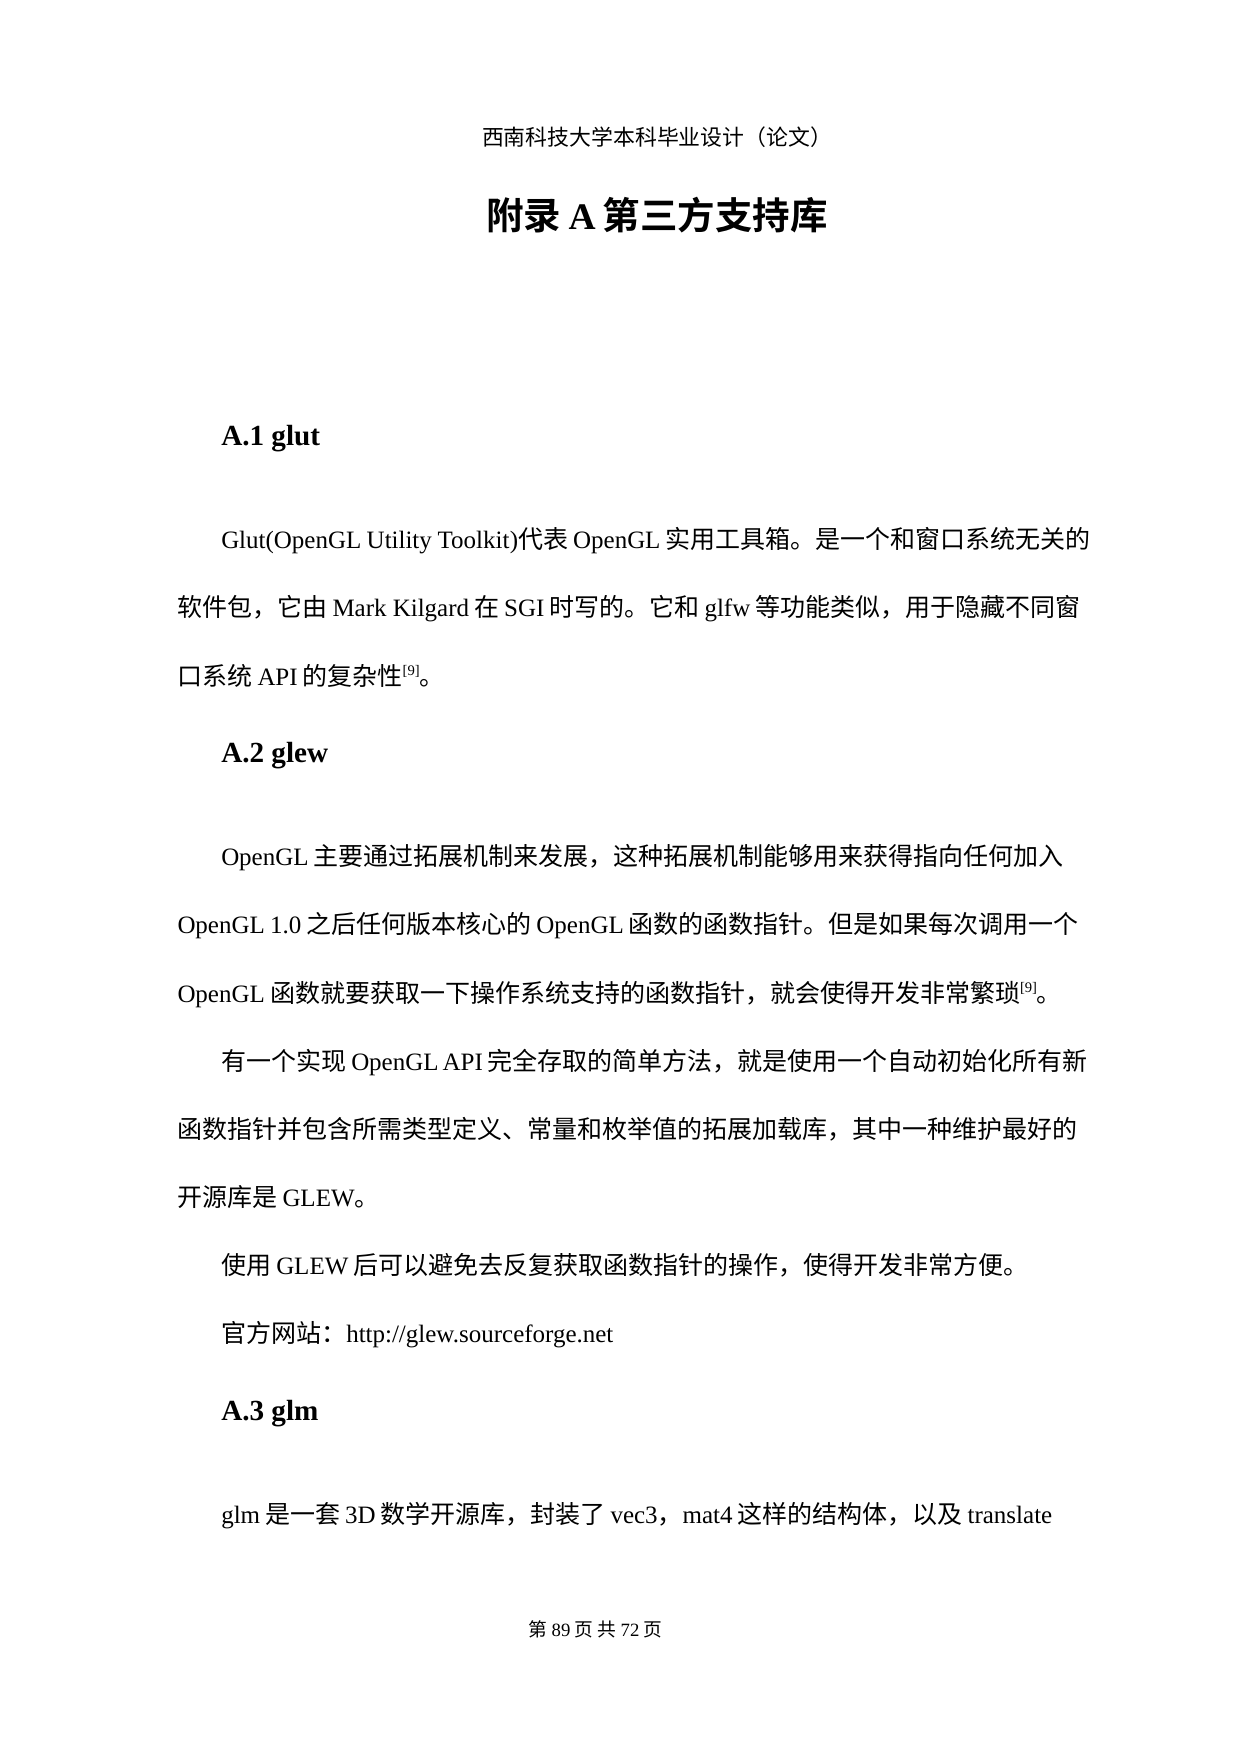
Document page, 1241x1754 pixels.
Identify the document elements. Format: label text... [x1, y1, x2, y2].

text 使用GLEW后可以避免去反复获取函数指针的操作，使得开发非常方便。 [177, 1230, 1093, 1298]
text OpenGL主要通过拓展机制来发展，这种拓展机制能够用来获得指向任何加入OpenGL 1.0之后任何版本核心的OpenGL函数的函数指针。但是如果每次调用一个OpenGL函数就要获取一下操作系统支持的函数指针，就会使得开发非常繁琐[11]。 [177, 821, 1093, 1025]
text 官方网站：http://glew.sourceforge.net [177, 1298, 1093, 1366]
text 有一个实现OpenGL API完全存取的简单方法，就是使用一个自动初始化所有新函数指针并包含所需类型定义、常量和枚举值的拓展加载库，其中一种维护最好的开源库是GLEW。 [177, 1025, 1093, 1230]
text Glut(OpenGL Utility Toolkit)代表OpenGL实用工具箱。是一个和窗口系统无关的软件包，它由Mark Kilgard在SGI时写的。它和glfw等功能类似，用于隐藏不同窗口系统API的复杂性[11]。 [177, 504, 1093, 708]
subtitle 附录A 第三方支持库 [177, 179, 1093, 247]
subtitle A.2 glew [177, 735, 1093, 769]
subtitle A.1 glut [177, 418, 1093, 452]
subtitle A.3 glm [177, 1393, 1093, 1427]
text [177, 1479, 1093, 1547]
